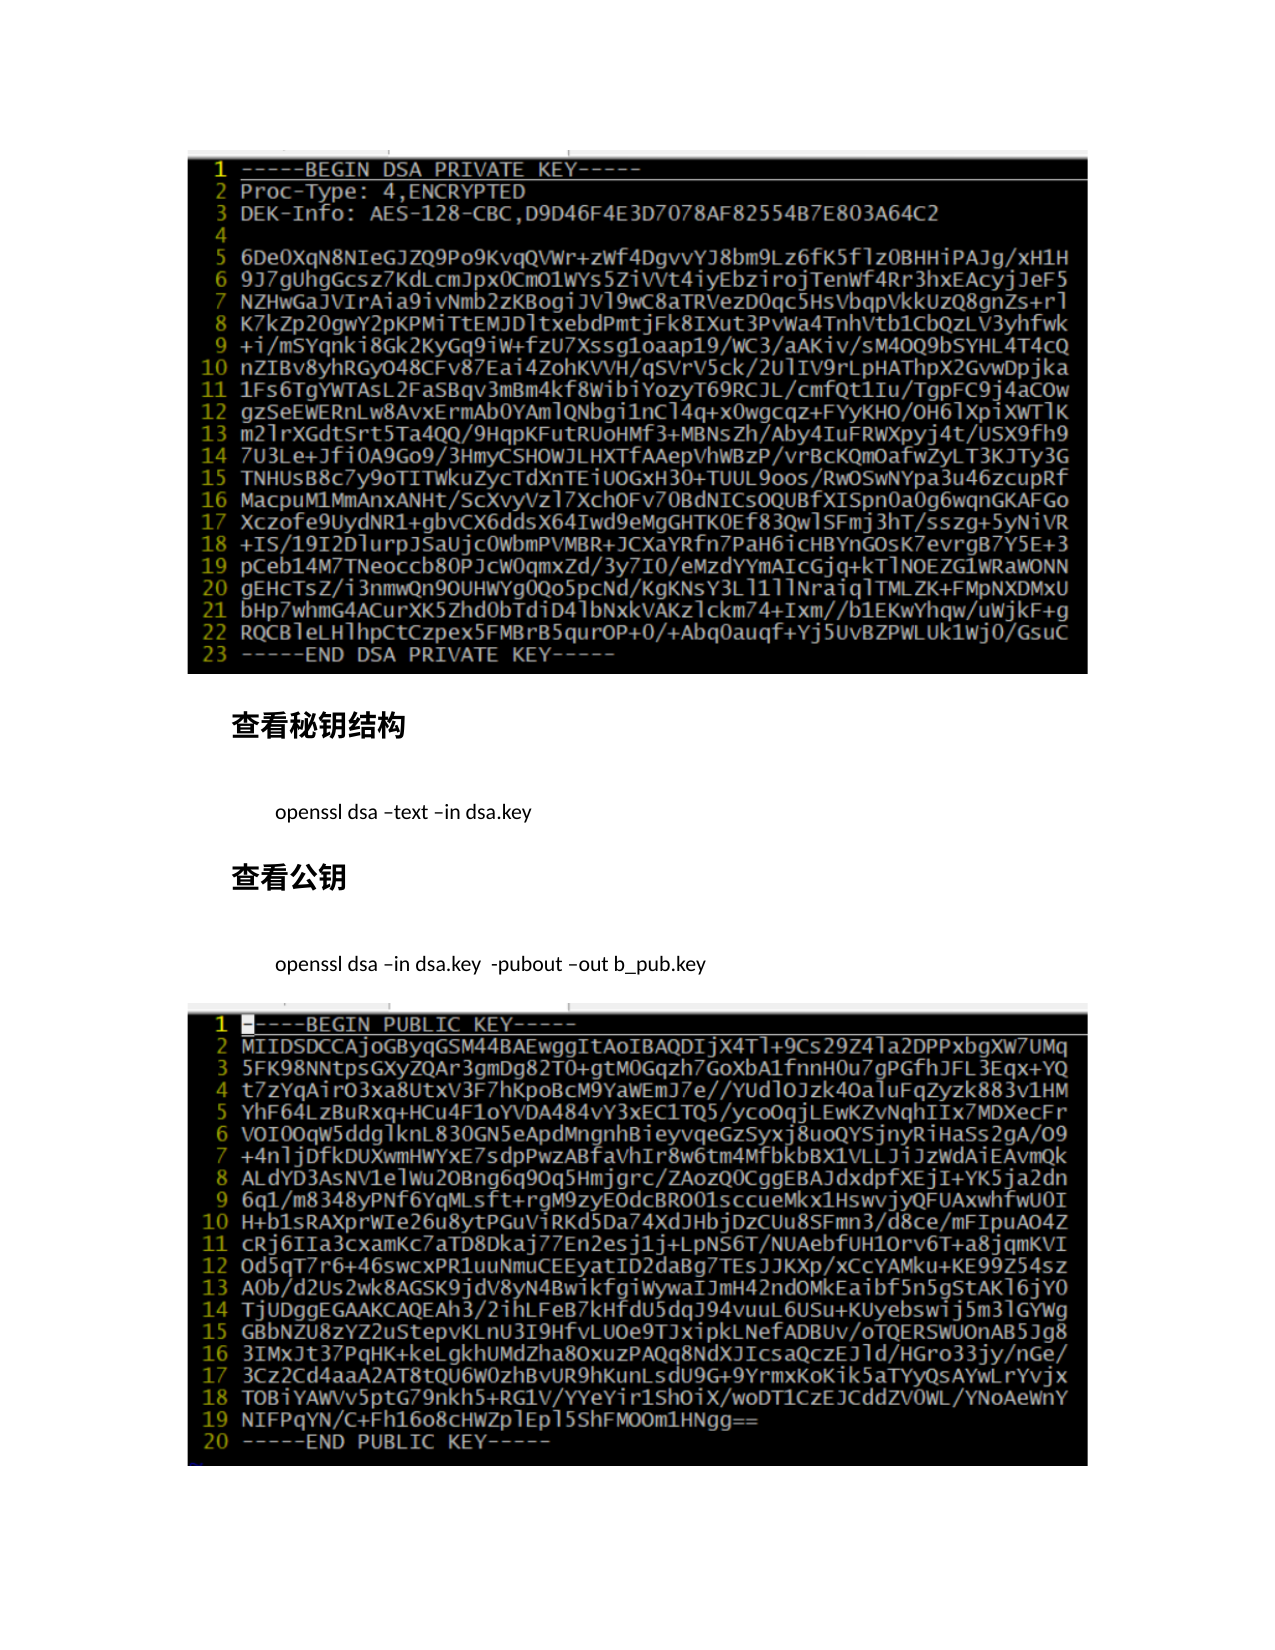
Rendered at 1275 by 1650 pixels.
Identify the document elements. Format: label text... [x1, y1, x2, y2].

text openssl dsa –text –in dsa.key [187, 798, 1087, 825]
picture [187, 150, 1088, 674]
subtitle 查看秘钥结构 [187, 703, 1087, 745]
subtitle 查看公钥 [187, 854, 1087, 896]
text openssl dsa –in dsa.key -pubout –out b_pub.key [187, 950, 1087, 977]
picture [187, 1003, 1088, 1466]
